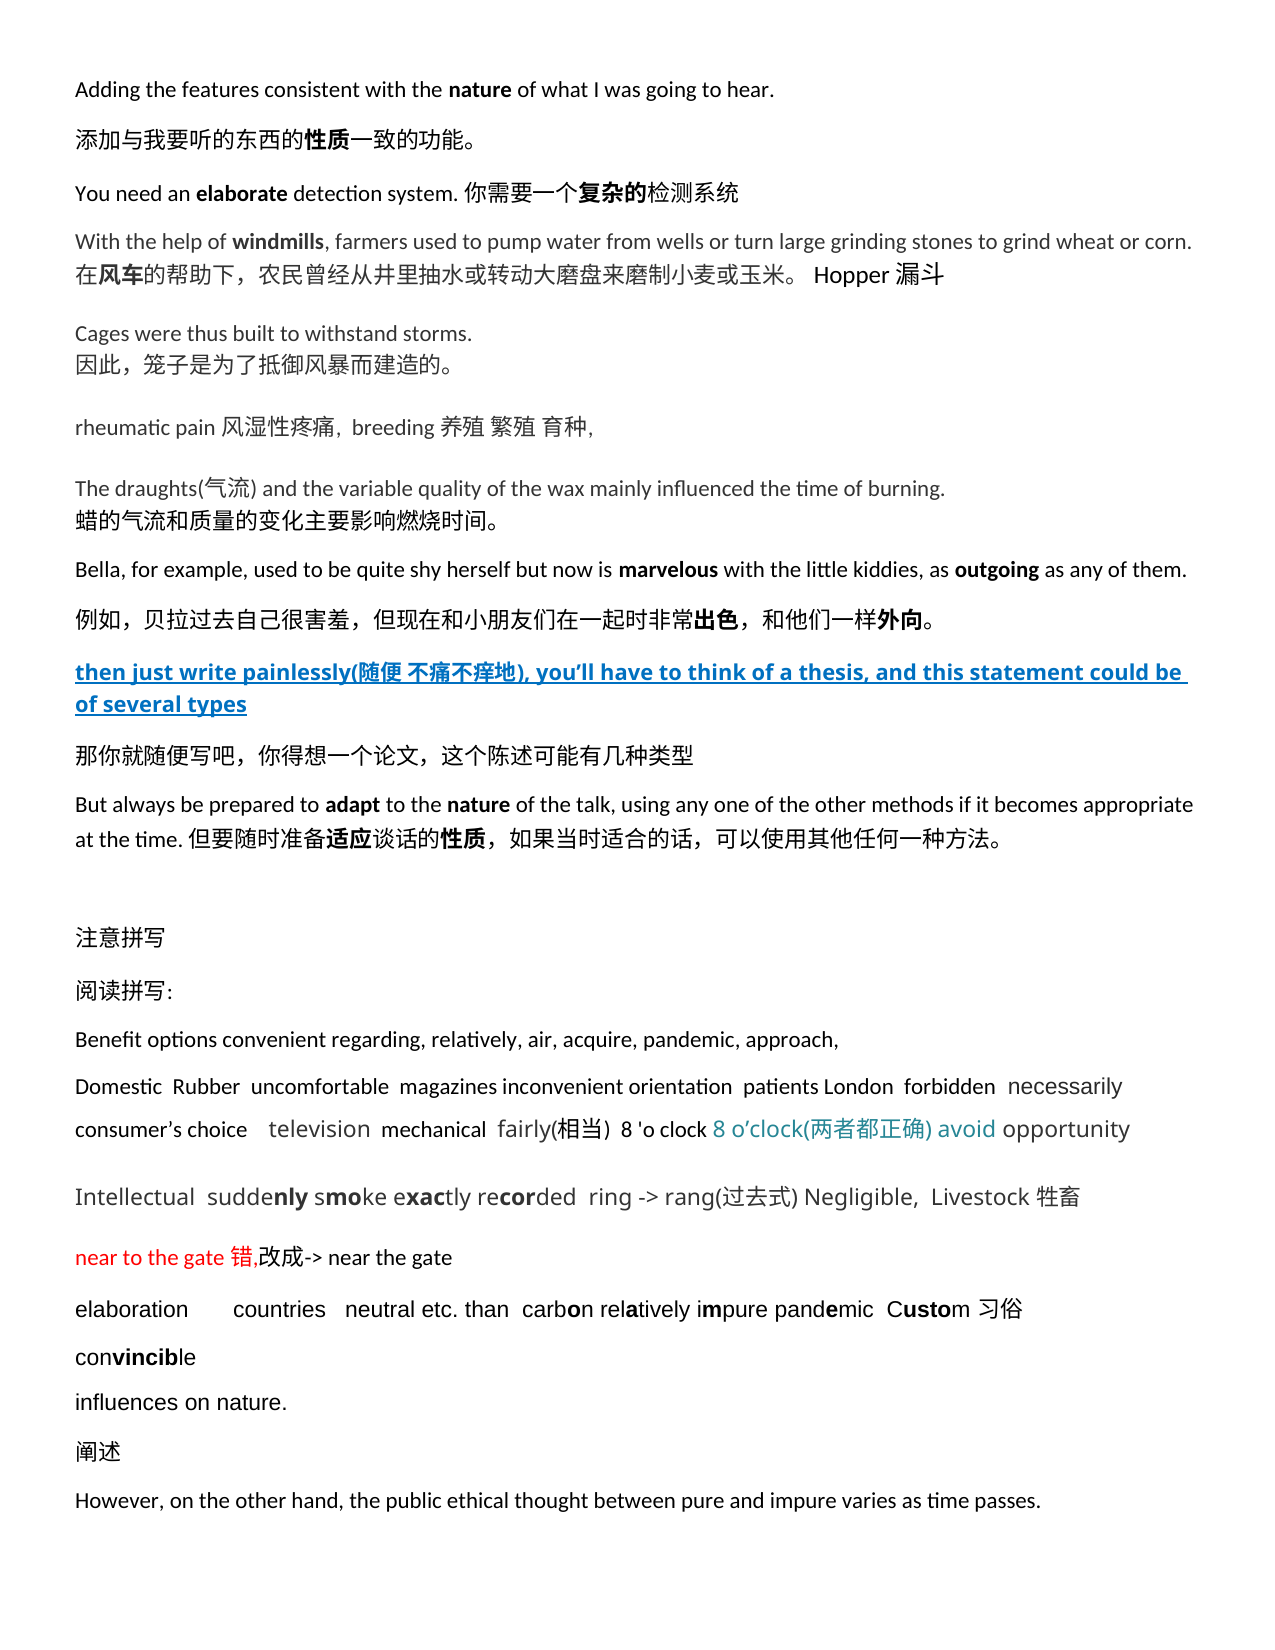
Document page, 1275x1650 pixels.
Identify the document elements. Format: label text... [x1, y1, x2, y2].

text 添加与我要听的东西的性质一致的功能。 [75, 122, 1200, 155]
text then just write painlessly(随便 不痛不痒地), you’ll have to think of a thesis, and this statement could be of several types [75, 655, 1200, 719]
text elaboration countries neutral etc. than carbon relatively impure pandemic Custom 习俗 [75, 1291, 1200, 1324]
text Intellectual suddenly smoke exactly recorded ring -> rang(过去式) Negligible, Livestock 牲畜 [75, 1171, 1200, 1218]
text You need an elaborate detection system. 你需要一个复杂的检测系统 [75, 174, 1200, 208]
text Domestic Rubber uncomfortable magazines inconvenient orientation patients London forbidden necessarily consumer’s choice television mechanical fairly(相当) 8 'o clock 8 o’clock(两者都正确) avoid opportunity [75, 1072, 1200, 1151]
text The draughts(气流) and the variable quality of the wax mainly influenced the time of burning. [75, 470, 1200, 503]
text rheumatic pain 风湿性疼痛, breeding 养殖 繁殖 育种, [75, 408, 1200, 442]
text Bella, for example, used to be quite shy herself but now is marvelous with the little kiddies, as outgoing as any of them. [75, 555, 1200, 583]
text With the help of windmills, farmers used to pump water from wells or turn large grinding stones to grind wheat or corn. [75, 227, 1200, 255]
text 因此，笼子是为了抵御风暴而建造的。 [75, 347, 1200, 380]
text 那你就随便写吧，你得想一个论文，这个陈述可能有几种类型 [75, 738, 1200, 771]
text However, on the other hand, the public ethical thought between pure and impure varies as time passes. [75, 1486, 1200, 1514]
text convincible [75, 1343, 1200, 1370]
text 在风车的帮助下，农民曾经从井里抽水或转动大磨盘来磨制小麦或玉米。 Hopper 漏斗 [75, 255, 1200, 291]
text But always be prepared to adapt to the nature of the talk, using any one of the other methods if it becomes appropriate at the time. 但要随时准备适应谈话的性质，如果当时适合的话，可以使用其他任何一种方法。 [75, 790, 1200, 854]
text Benefit options convenient regarding, relatively, air, acquire, pandemic, approach, [75, 1025, 1200, 1053]
text near to the gate 错,改成-> near the gate [75, 1238, 1200, 1272]
text 阅读拼写: [75, 973, 1200, 1006]
text 注意拼写 [75, 920, 1200, 953]
text influences on nature. [75, 1389, 1200, 1415]
text Adding the features consistent with the nature of what I was going to hear. [75, 75, 1200, 103]
text 蜡的气流和质量的变化主要影响燃烧时间。 [75, 503, 1200, 536]
text 阐述 [75, 1434, 1200, 1467]
text 例如，贝拉过去自己很害羞，但现在和小朋友们在一起时非常出色，和他们一样外向。 [75, 602, 1200, 636]
text Cages were thus built to withstand storms. [75, 319, 1200, 347]
